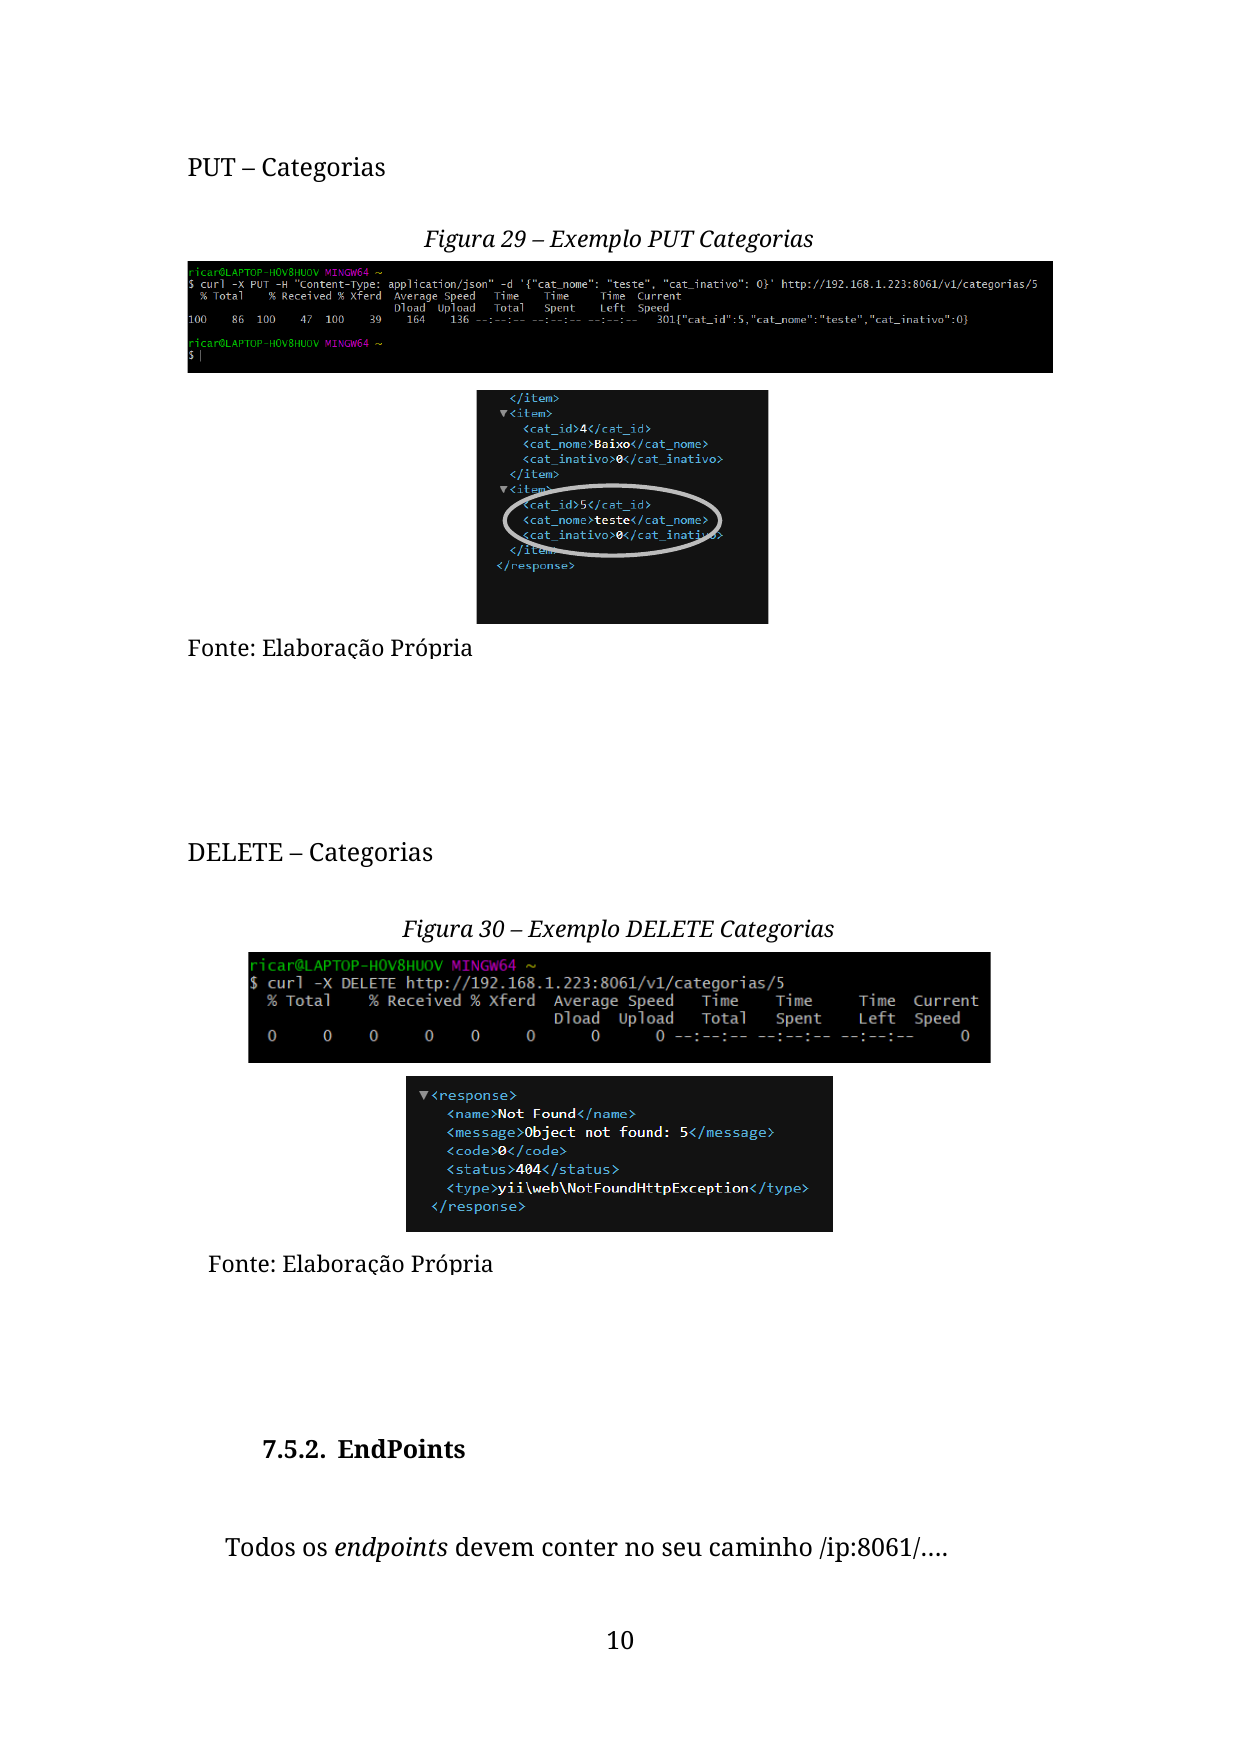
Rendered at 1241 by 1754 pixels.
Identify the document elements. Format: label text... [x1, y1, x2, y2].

text DELETE – Categorias [187, 834, 1053, 868]
text PUT – Categorias [187, 150, 1053, 184]
picture [248, 952, 991, 1063]
picture [476, 390, 769, 624]
subtitle EndPoints [262, 1431, 1053, 1465]
picture [406, 1076, 833, 1232]
text Todos os endpoints devem conter no seu caminho /ip:8061/…. [187, 1529, 1034, 1563]
picture [187, 261, 1053, 373]
